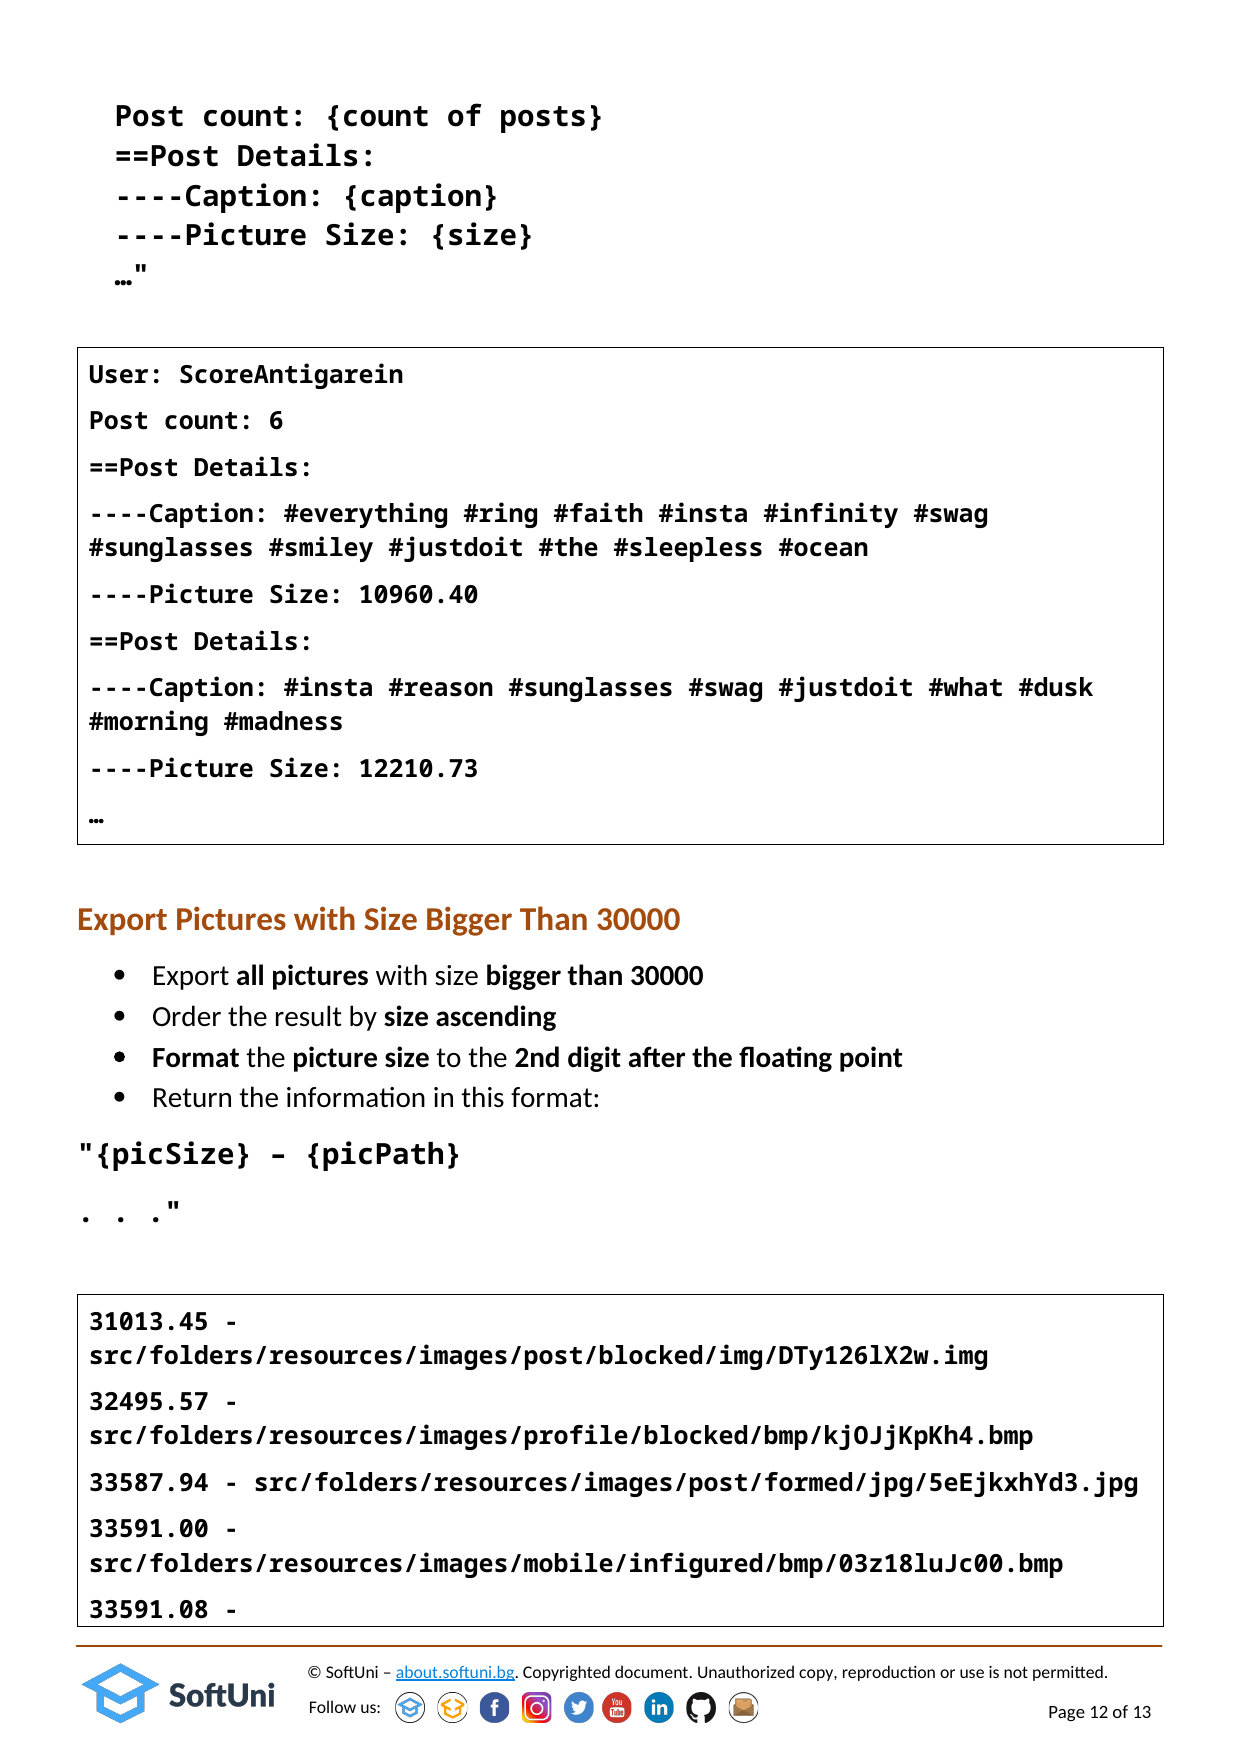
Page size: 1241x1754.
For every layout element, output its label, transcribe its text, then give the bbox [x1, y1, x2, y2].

text ==Post Details: [114, 135, 1163, 175]
text . . ." [77, 1191, 1163, 1231]
picture [75, 1658, 281, 1729]
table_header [78, 1295, 1163, 1626]
picture [644, 1714, 653, 1723]
text ----Picture Size: {size} [114, 214, 1163, 254]
list Export all pictures with size bigger than 30000 [114, 957, 1163, 992]
picture [658, 1705, 667, 1714]
table_header User: ScoreAntigarein Post count: 6 ==Post Details: ----Caption: #everything #ring #faith #insta #infinity #swag #sunglasses #smiley #justdoit #the #sleepless #ocean ----Picture Size: 10960.40 ==Post Details: ----Caption: #insta #reason #sunglasses #swag #justdoit #what #dusk #morning #madness ----Picture Size: 12210.73 … [78, 348, 1163, 843]
text Export Pictures with Size Bigger Than 30000 [77, 897, 1163, 938]
text …" [114, 254, 1163, 294]
text Post count: {count of posts} [114, 95, 1163, 135]
picture [522, 1692, 552, 1723]
picture [479, 1692, 510, 1723]
picture [728, 1692, 759, 1723]
list Order the result by size ascending [114, 998, 1163, 1033]
text "{picSize} – {picPath} [77, 1133, 1163, 1173]
picture [437, 1692, 468, 1723]
text ----Caption: {caption} [114, 175, 1163, 214]
picture [665, 1714, 674, 1723]
picture [665, 1692, 674, 1701]
list Format the picture size to the 2nd digit after the floating point [114, 1039, 1163, 1074]
picture [395, 1692, 425, 1723]
picture [686, 1692, 716, 1723]
list Return the information in this format: [114, 1079, 1163, 1115]
picture [644, 1692, 653, 1701]
picture [564, 1692, 594, 1723]
picture [602, 1692, 632, 1723]
